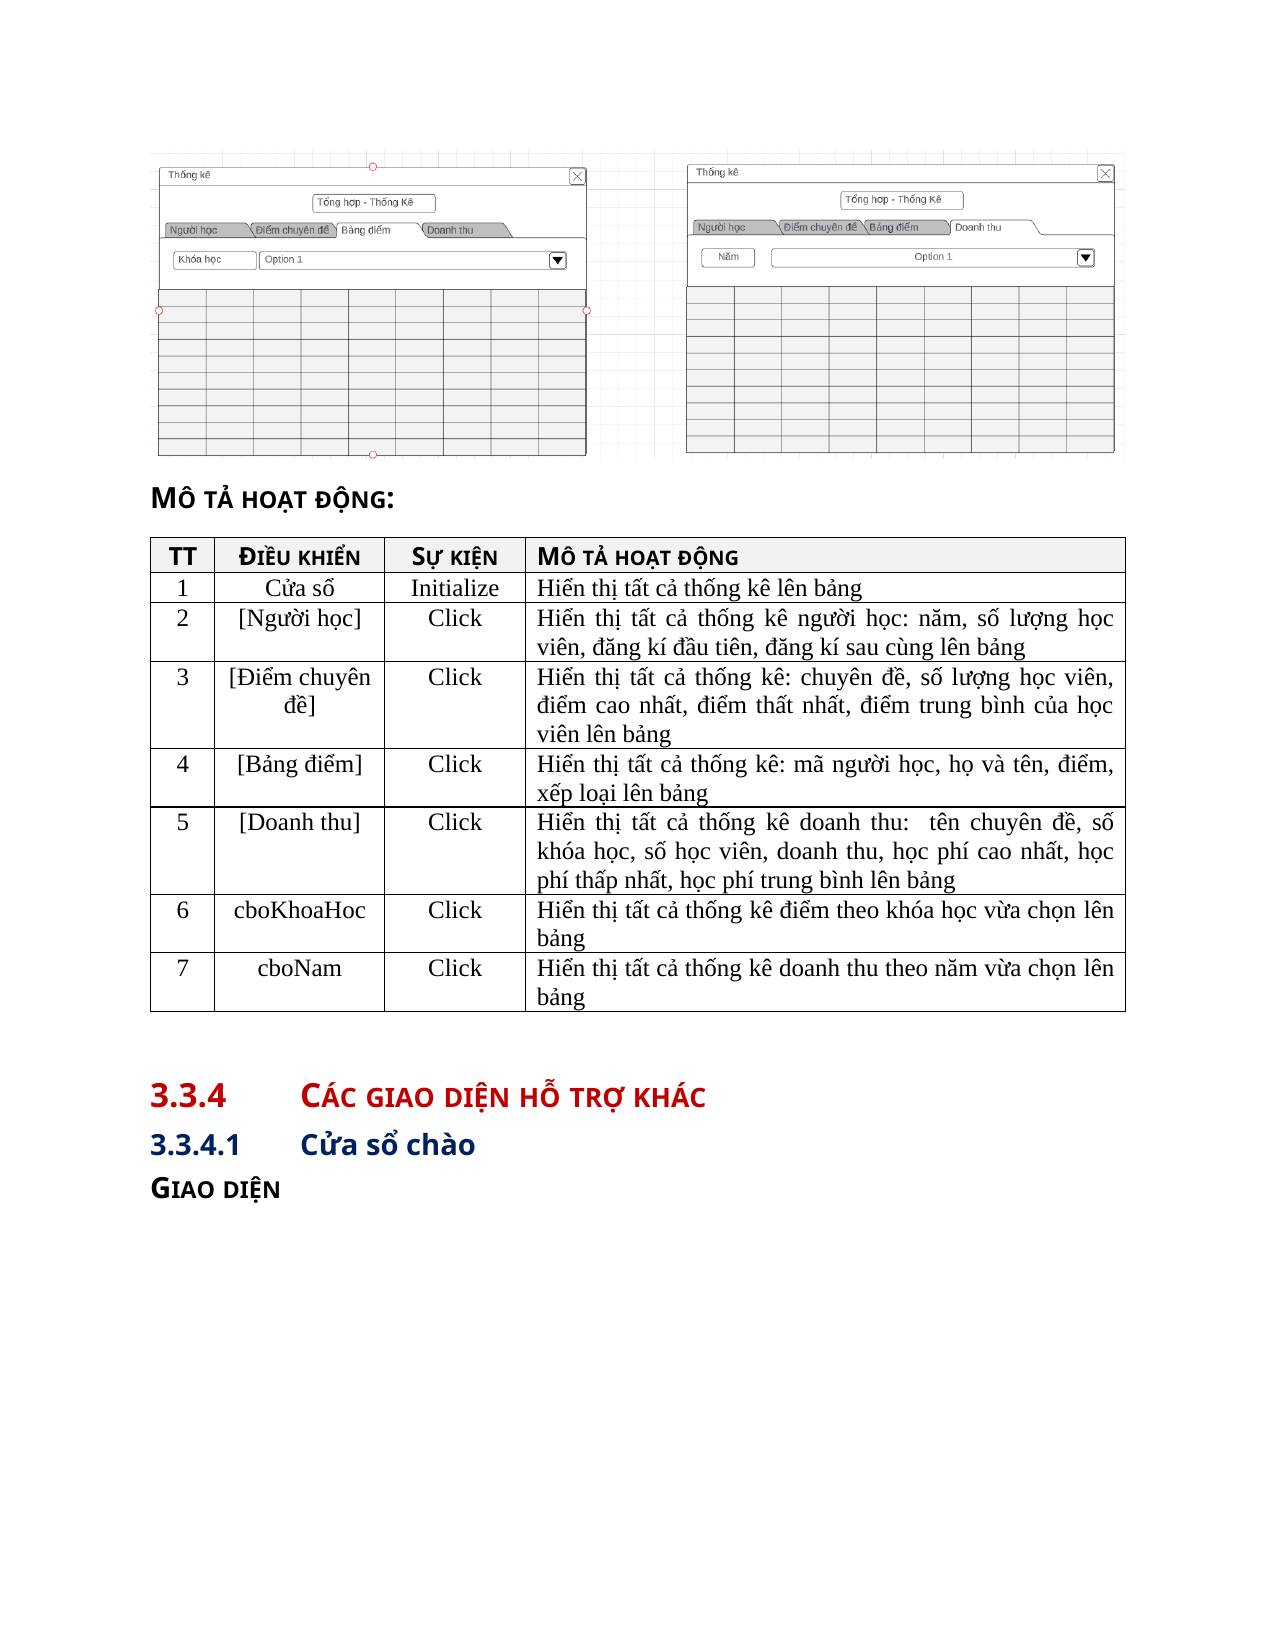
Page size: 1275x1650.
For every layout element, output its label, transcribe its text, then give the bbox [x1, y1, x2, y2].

table_cell Click [385, 953, 525, 1011]
table_cell cboNam [215, 953, 384, 1011]
table_cell Hiển thị tất cả thống kê người học: năm, số lượng học viên, đăng kí đầu tiên, đăng kí sau cùng lên bảng [526, 603, 1125, 661]
table_cell Hiển thị tất cả thống kê doanh thu: tên chuyên đề, số khóa học, số học viên, doanh thu, học phí cao nhất, học phí thấp nhất, học phí trung bình lên bảng [526, 808, 1125, 894]
table_cell Click [385, 603, 525, 661]
table_cell Click [385, 749, 525, 806]
table_cell Hiển thị tất cả thống kê doanh thu theo năm vừa chọn lên bảng [526, 953, 1125, 1011]
table_header Sự kiện [385, 538, 525, 572]
table_cell 6 [151, 895, 214, 952]
table_cell Hiển thị tất cả thống kê điểm theo khóa học vừa chọn lên bảng [526, 895, 1125, 952]
subtitle Các giao diện hỗ trợ khác [150, 1071, 1125, 1117]
table_cell [Người học] [215, 603, 384, 661]
table_cell Hiển thị tất cả thống kê: chuyên đề, số lượng học viên, điểm cao nhất, điểm thất nhất, điểm trung bình của học viên lên bảng [526, 662, 1125, 748]
table_cell 4 [151, 749, 214, 806]
text Mô tả hoạt động: [150, 478, 1125, 517]
table_header Điều khiển [215, 538, 384, 572]
table_cell cboKhoaHoc [215, 895, 384, 952]
subtitle Cửa sổ chào [150, 1124, 1125, 1164]
picture [150, 150, 1125, 459]
table_cell Hiển thị tất cả thống kê: mã người học, họ và tên, điểm, xếp loại lên bảng [526, 749, 1125, 806]
table_cell 3 [151, 662, 214, 748]
table_cell 2 [151, 603, 214, 661]
table_cell 5 [151, 808, 214, 894]
table_header TT [151, 538, 214, 572]
table_cell [Điểm chuyên đề] [215, 662, 384, 748]
table_cell [Bảng điểm] [215, 749, 384, 806]
table_cell Click [385, 662, 525, 748]
table_cell Initialize [385, 573, 525, 602]
table_cell [Doanh thu] [215, 808, 384, 894]
table_header Mô tả hoạt động [526, 538, 1125, 572]
table_cell Click [385, 895, 525, 952]
table_cell 1 [151, 573, 214, 602]
table_cell Click [385, 808, 525, 894]
table_cell 7 [151, 953, 214, 1011]
table_cell Cửa sổ [215, 573, 384, 602]
table_cell Hiển thị tất cả thống kê lên bảng [526, 573, 1125, 602]
text Giao diện [150, 1167, 1125, 1207]
